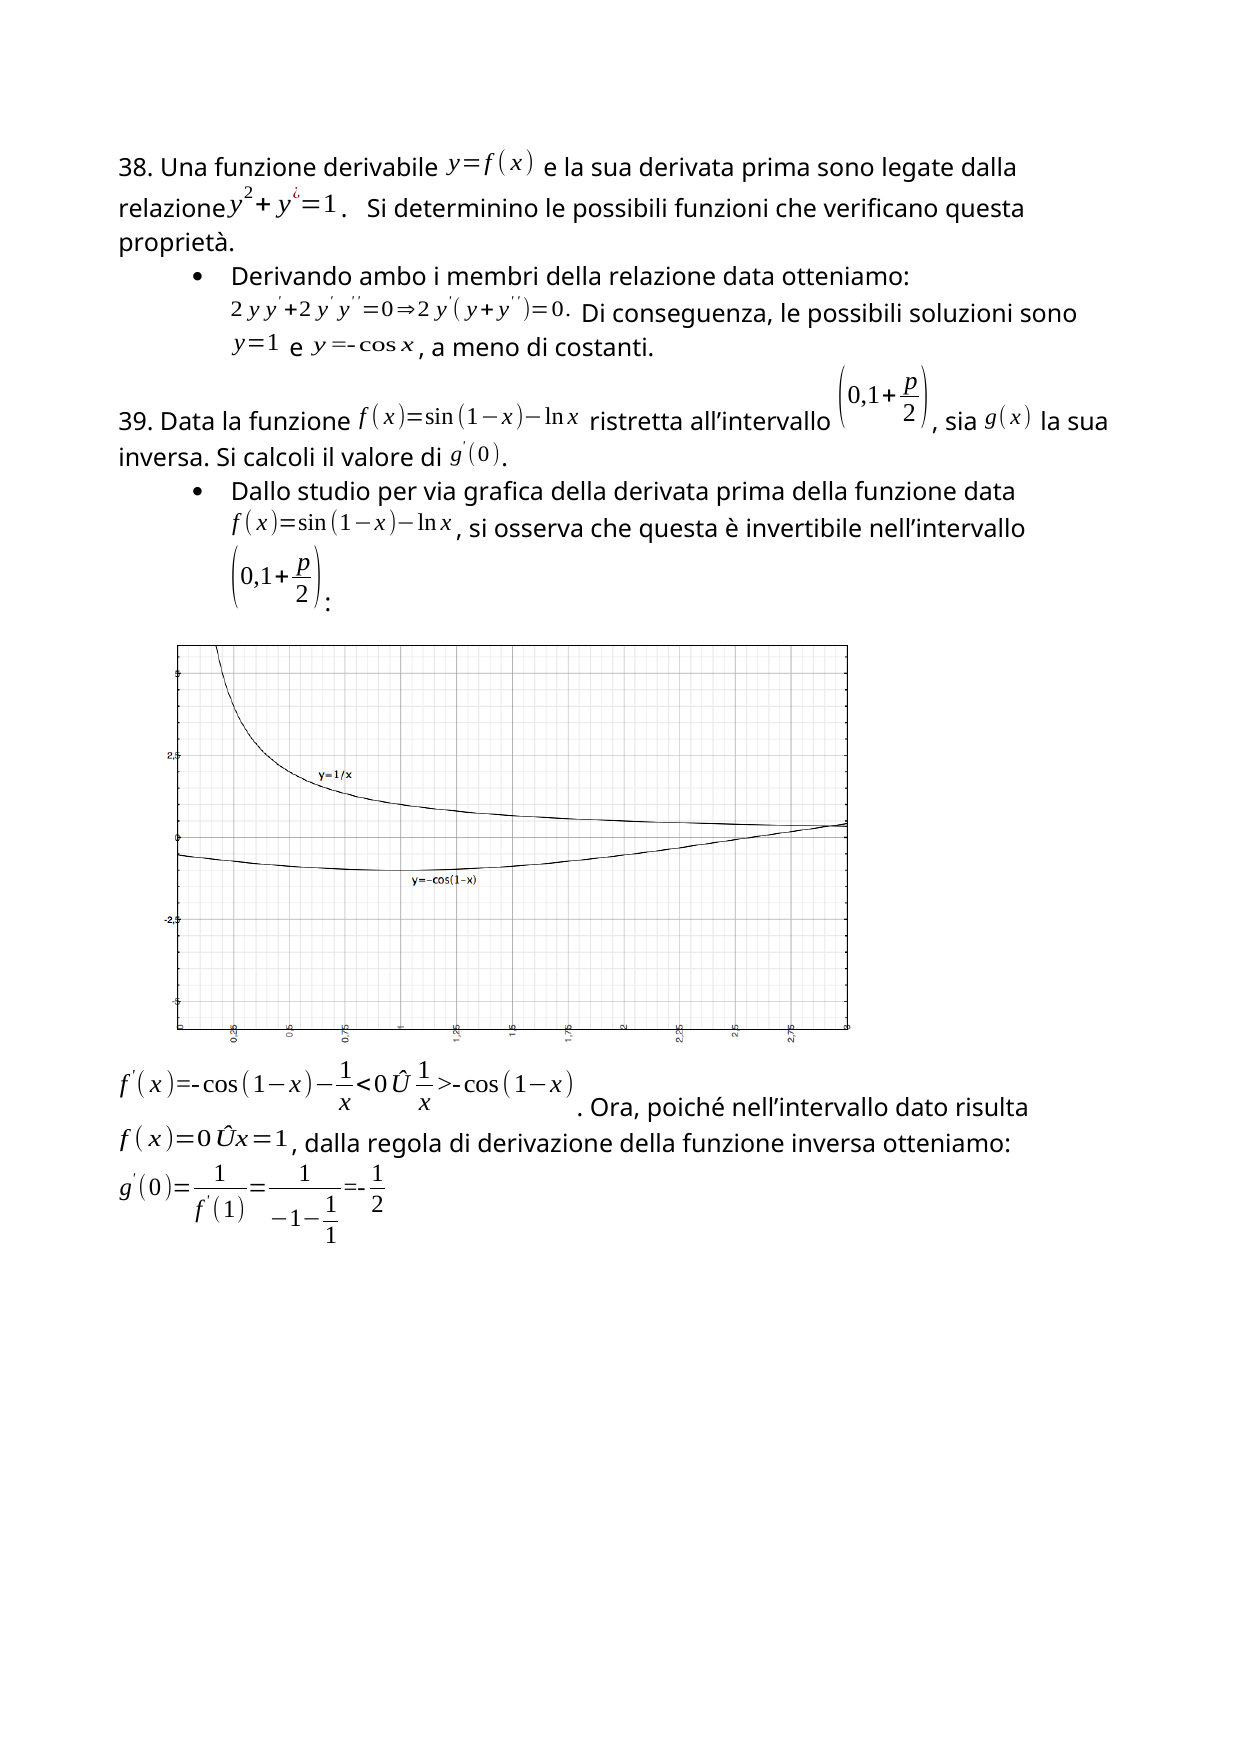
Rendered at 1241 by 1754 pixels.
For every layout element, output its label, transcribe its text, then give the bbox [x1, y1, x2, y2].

text 39. Data la funzione ristretta all’intervallo , sia la sua inversa. Si calcoli il valore di . [118, 364, 1122, 474]
picture [150, 618, 874, 1056]
list Derivando ambo i membri della relazione data otteniamo: Di conseguenza, le possibili soluzioni sono e , a meno di costanti. [193, 259, 1122, 364]
list Dallo studio per via grafica della derivata prima della funzione data , si osserva che questa è invertibile nell’intervallo : [193, 474, 1122, 618]
text 38. Una funzione derivabile e la sua derivata prima sono legate dalla relazione. Si determinino le possibili funzioni che verificano questa proprietà. [118, 148, 1122, 259]
